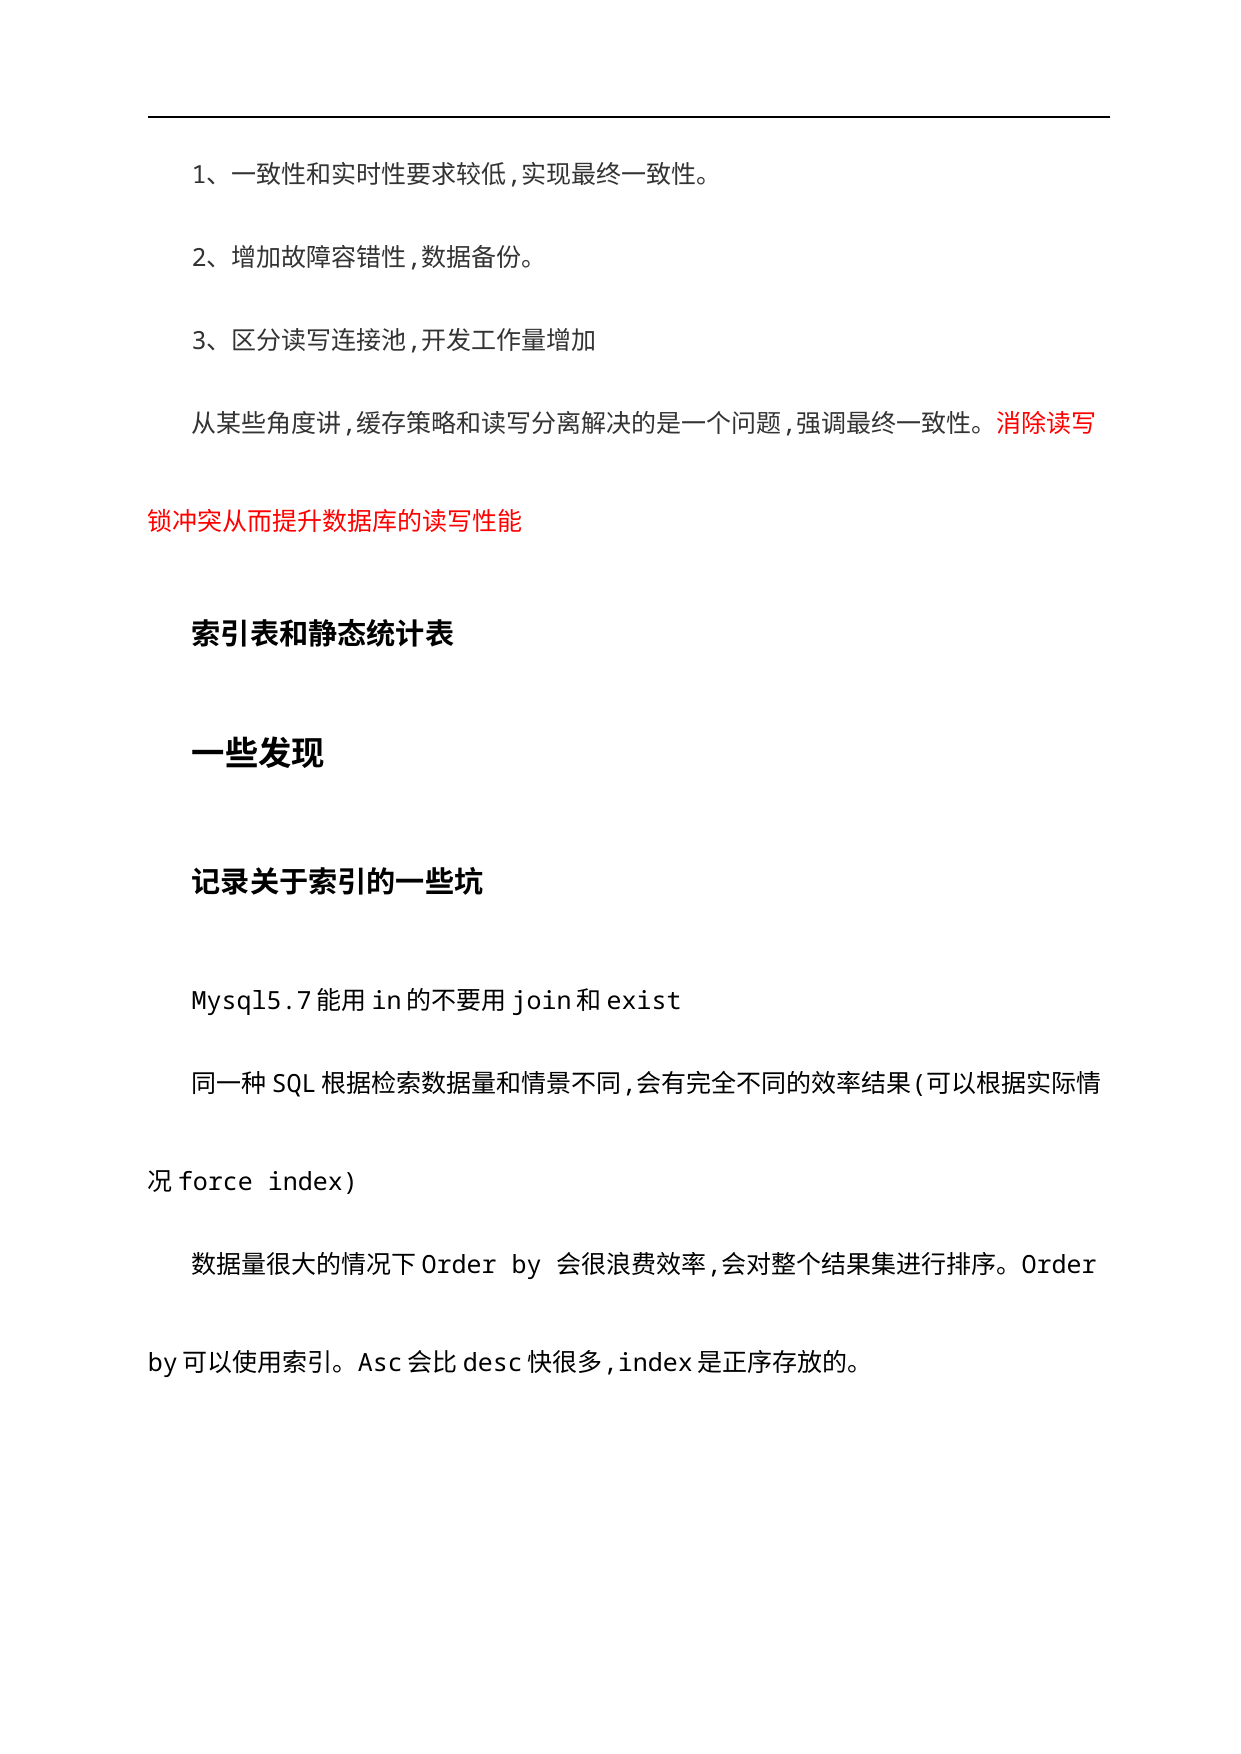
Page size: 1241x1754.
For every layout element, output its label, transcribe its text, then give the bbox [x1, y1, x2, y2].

text 从某些角度讲,缓存策略和读写分离解决的是一个问题,强调最终一致性。消除读写锁冲突从而提升数据库的读写性能 [148, 389, 1110, 552]
text Mysql5.7能用in的不要用join和exist [148, 966, 1110, 1031]
text 数据量很大的情况下Order by 会很浪费效率,会对整个结果集进行排序。Order by可以使用索引。Asc会比desc快很多,index是正序存放的。 [148, 1230, 1110, 1393]
text 1、一致性和实时性要求较低,实现最终一致性。 [148, 140, 1110, 205]
text 同一种SQL根据检索数据量和情景不同,会有完全不同的效率结果(可以根据实际情况force index) [148, 1049, 1110, 1212]
text 3、区分读写连接池,开发工作量增加 [148, 306, 1110, 371]
subtitle 记录关于索引的一些坑 [148, 847, 1110, 912]
subtitle 索引表和静态统计表 [148, 599, 1110, 664]
subtitle 一些发现 [148, 718, 1110, 783]
text 2、增加故障容错性,数据备份。 [148, 223, 1110, 288]
